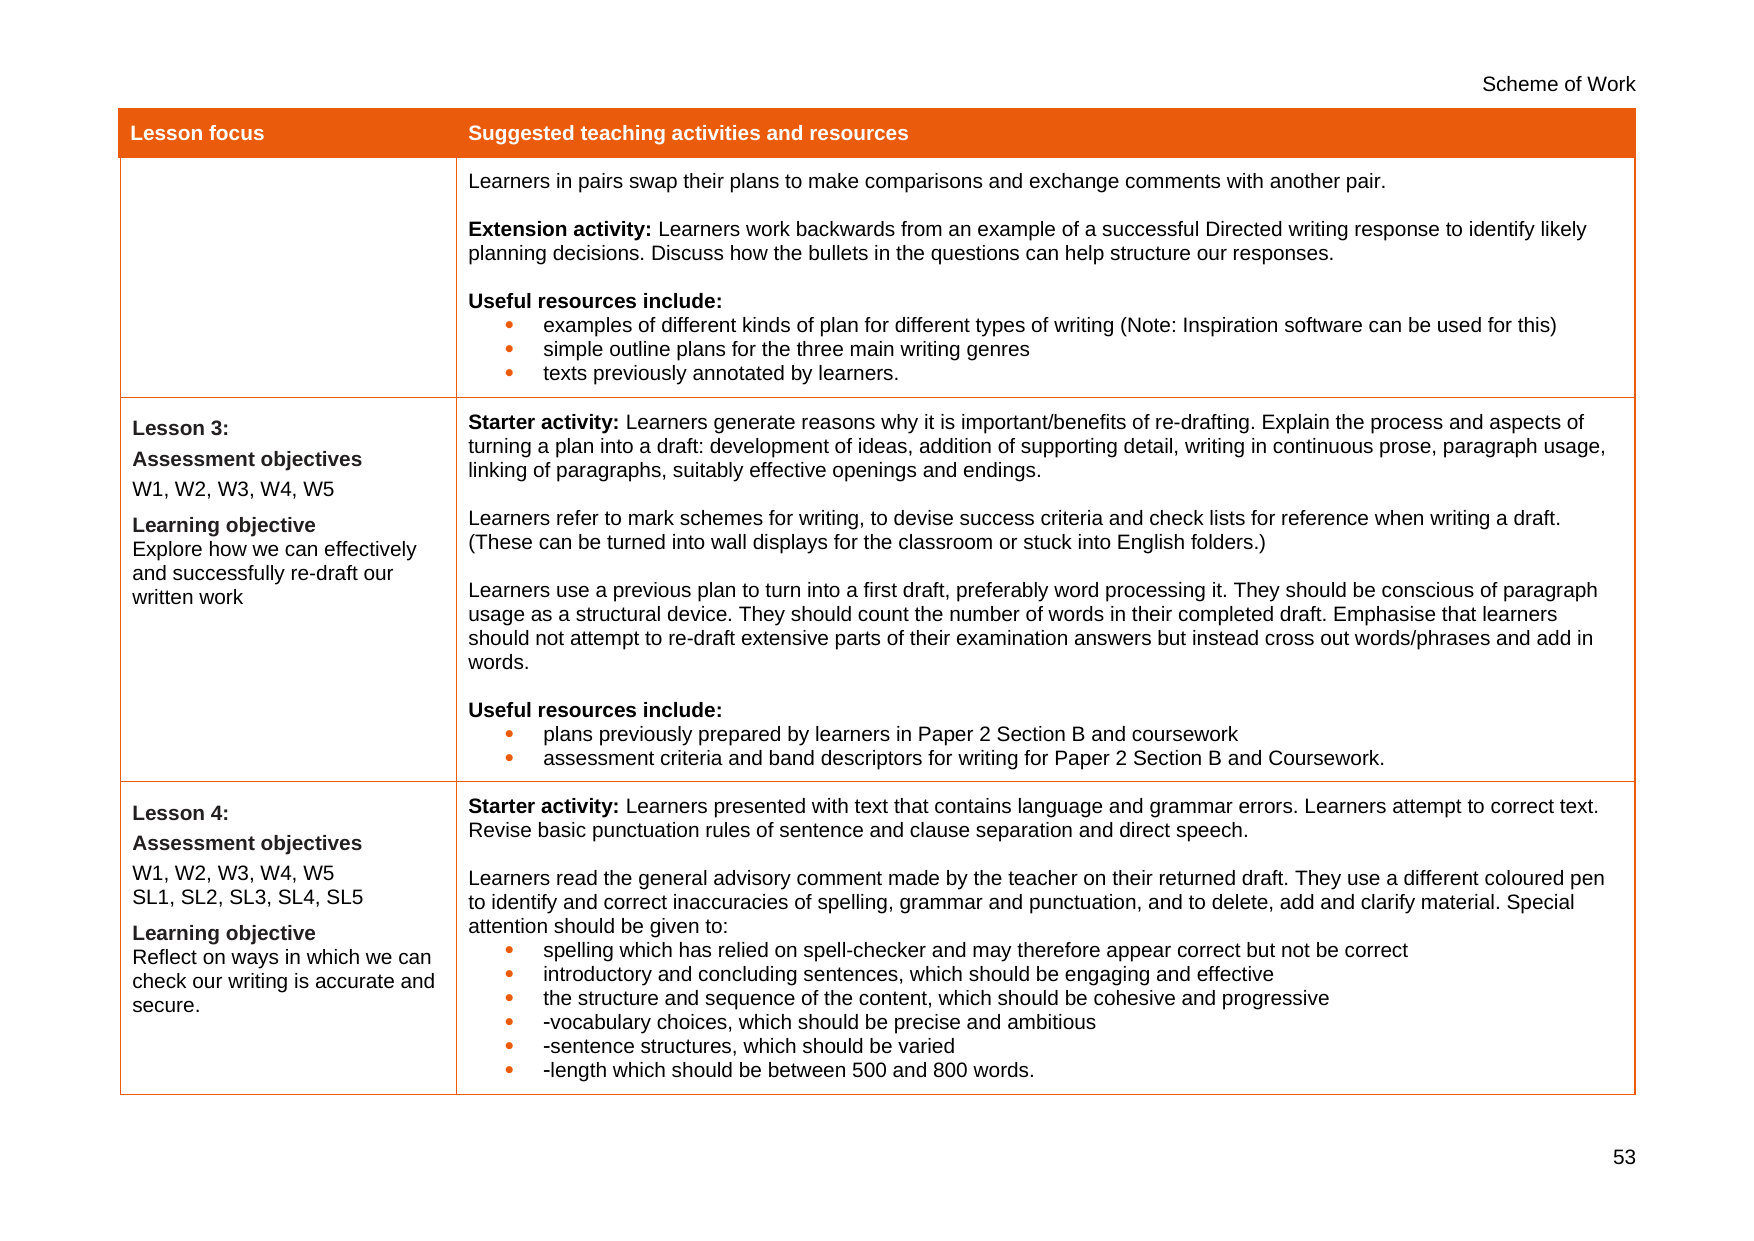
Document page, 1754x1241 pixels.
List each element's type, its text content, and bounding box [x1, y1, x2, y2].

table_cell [457, 782, 1634, 1094]
table_header Suggested teaching activities and resources [457, 109, 1634, 157]
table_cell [457, 158, 1634, 397]
table_header Lesson focus [119, 109, 456, 157]
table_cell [121, 158, 456, 397]
table_cell Starter activity: Learners generate reasons why it is important/benefits of re-drafting. Explain the process and aspects of turning a plan into a draft: development of ideas, addition of supporting detail, writing in continuous prose, paragraph usage, linking of paragraphs, suitably effective openings and endings. Learners refer to mark schemes for writing, to devise success criteria and check lists for reference when writing a draft. (These can be turned into wall displays for the classroom or stuck into English folders.) Learners use a previous plan to turn into a first draft, preferably word processing it. They should be conscious of paragraph usage as a structural device. They should count the number of words in their completed draft. Emphasise that learners should not attempt to re-draft extensive parts of their examination answers but instead cross out words/phrases and add in words. Useful resources include: plans previously prepared by learners in Paper 2 Section B and coursework assessment criteria and band descriptors for writing for Paper 2 Section B and Coursework. [457, 398, 1634, 781]
table_cell Lesson 3: Assessment objectives W1, W2, W3, W4, W5 Learning objective Explore how we can effectively and successfully re-draft our written work [121, 398, 456, 781]
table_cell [121, 782, 456, 1094]
